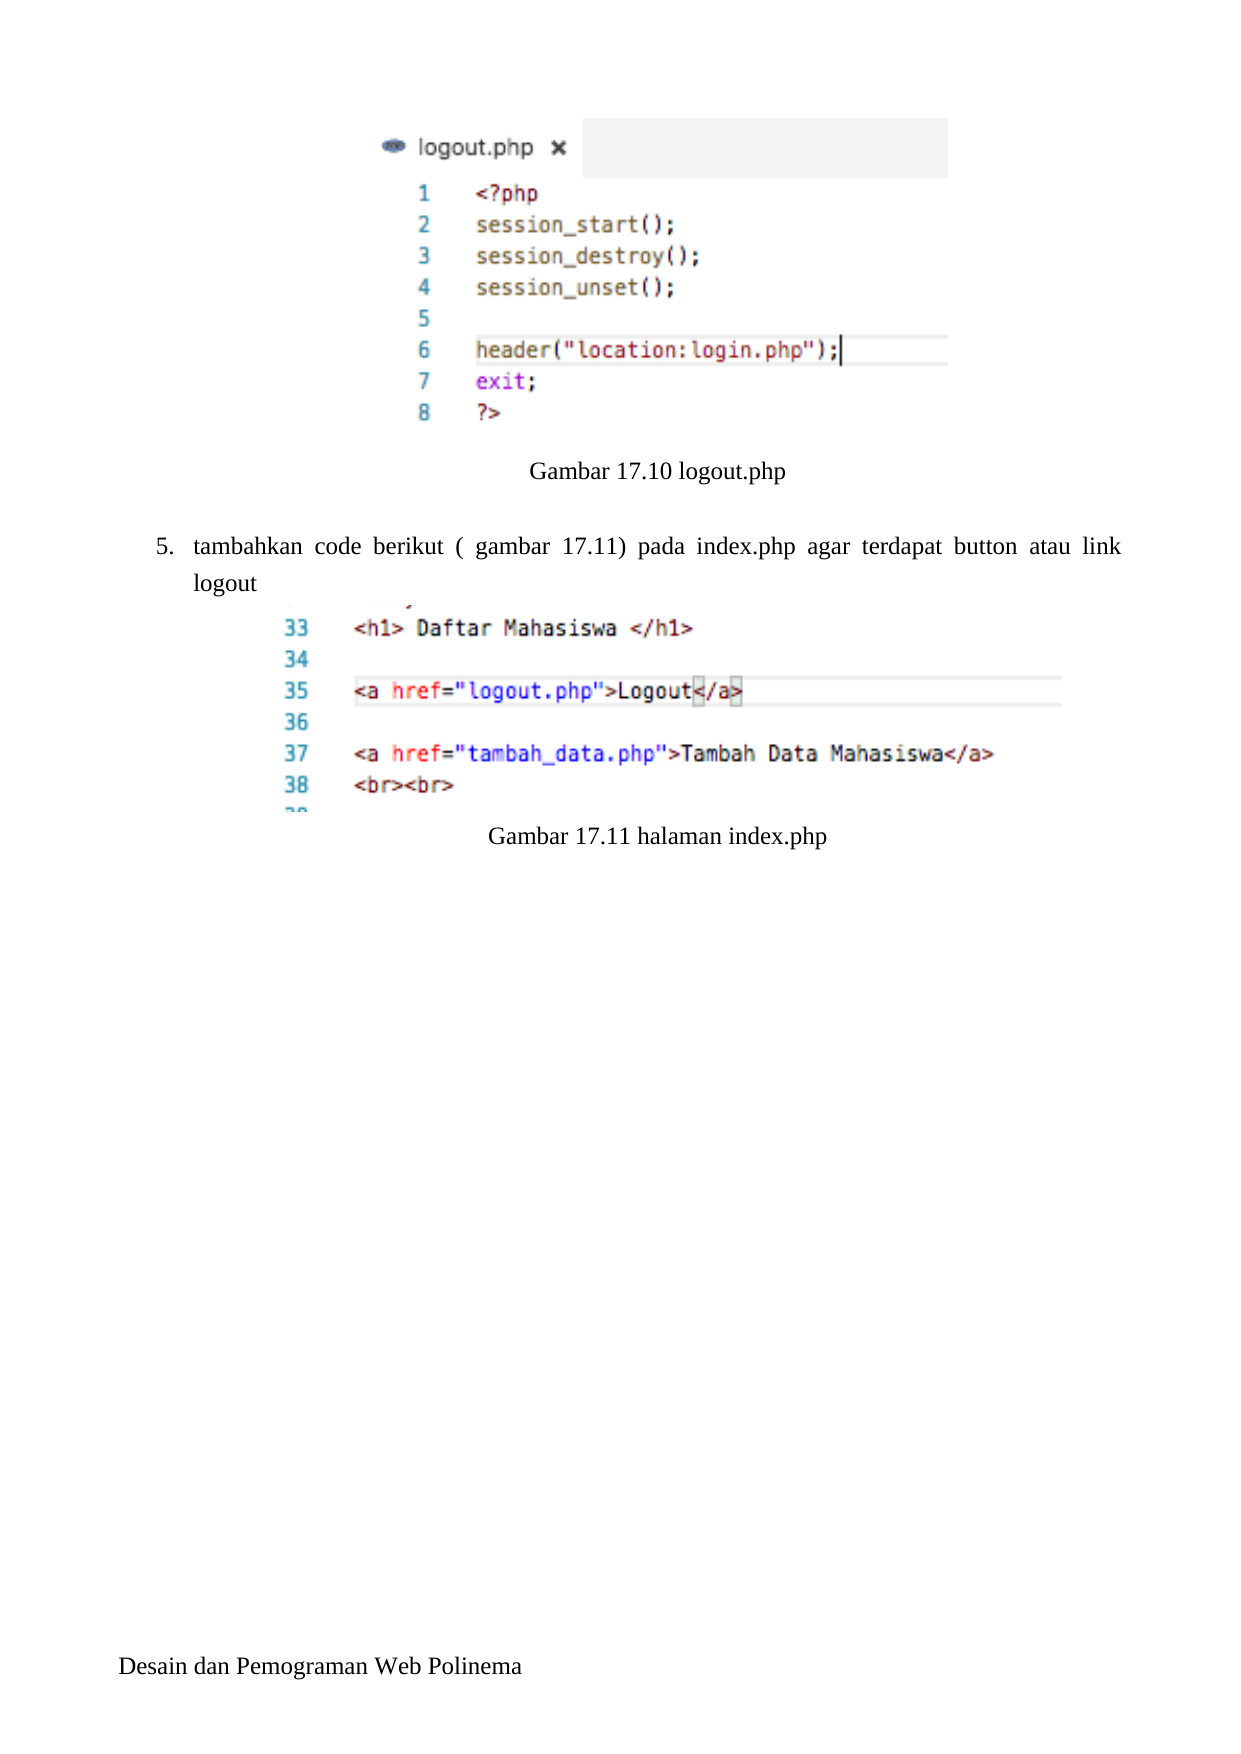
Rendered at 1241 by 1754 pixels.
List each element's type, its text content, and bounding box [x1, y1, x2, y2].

list Gambar 17.10 logout.php [193, 456, 1122, 485]
picture [367, 118, 949, 448]
list Gambar 17.11 halaman index.php [193, 821, 1122, 849]
list tambahkan code berikut ( gambar 17.11) pada index.php agar terdapat button atau link logout [156, 531, 1122, 597]
picture [253, 605, 1062, 812]
